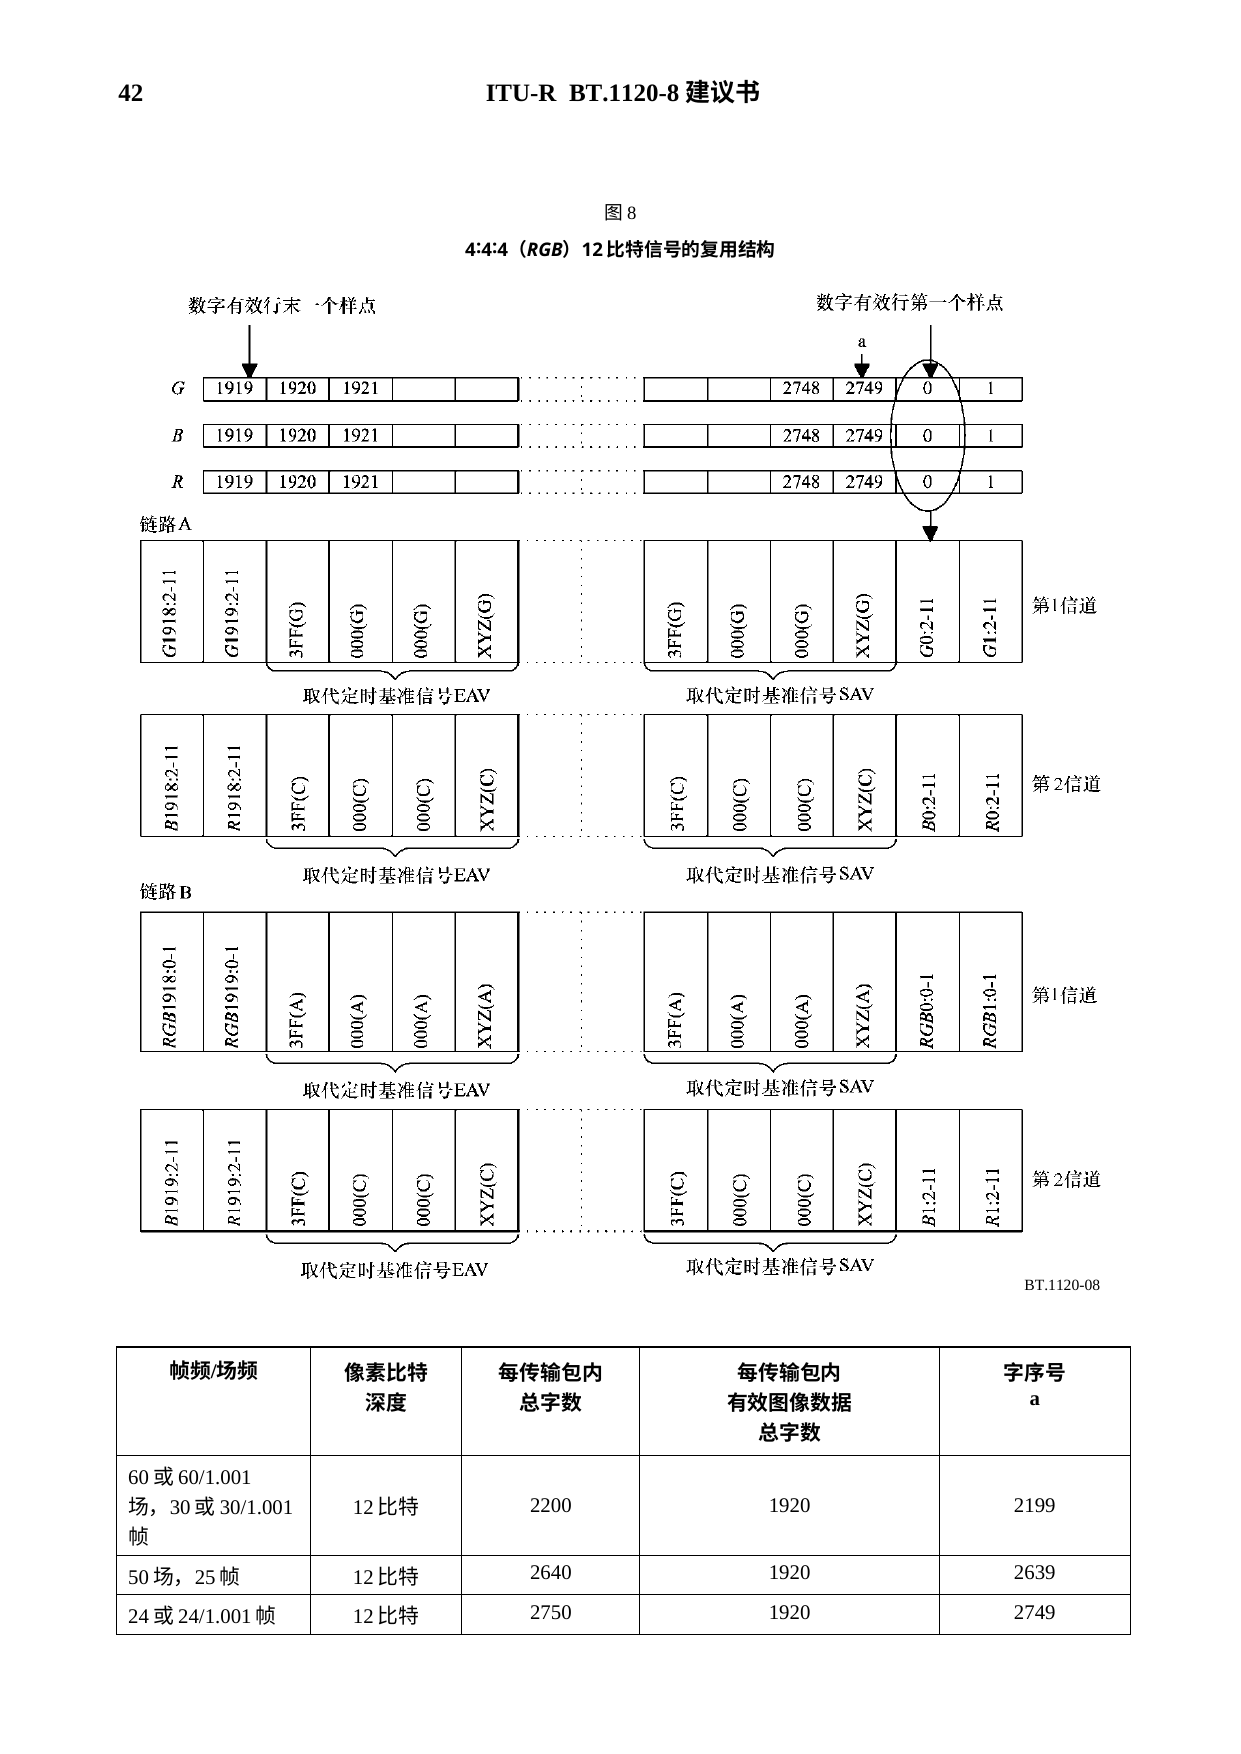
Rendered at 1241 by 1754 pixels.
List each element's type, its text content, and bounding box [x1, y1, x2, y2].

table_header 字序号 a [940, 1348, 1130, 1455]
table_cell 1920 [640, 1556, 939, 1594]
table_cell 50场，25帧 [117, 1556, 310, 1594]
table_cell 24或24/1.001帧 [117, 1595, 310, 1634]
table_cell 2639 [940, 1556, 1130, 1594]
table_cell 2200 [462, 1456, 639, 1555]
text 图 8 [118, 198, 1122, 225]
table_cell 12比特 [311, 1556, 461, 1594]
table_header 每传输包内 总字数 [462, 1348, 639, 1455]
table_cell 60或60/1.001场，30或30/1.001帧 [117, 1456, 310, 1555]
table_cell 1920 [640, 1595, 939, 1634]
table_cell 2749 [940, 1595, 1130, 1634]
table_header 帧频/场频 [117, 1348, 310, 1455]
table_cell 2750 [462, 1595, 639, 1634]
table_header 像素比特 深度 [311, 1348, 461, 1455]
table_cell 2640 [462, 1556, 639, 1594]
picture [139, 293, 1101, 1303]
table_cell 12比特 [311, 1595, 461, 1634]
table_cell 12比特 [311, 1456, 461, 1555]
title 4:4:4（RGB）12比特信号的复用结构 [118, 233, 1122, 261]
table_header 每传输包内 有效图像数据 总字数 [640, 1348, 939, 1455]
table_cell 1920 [640, 1456, 939, 1555]
table_cell 2199 [940, 1456, 1130, 1555]
